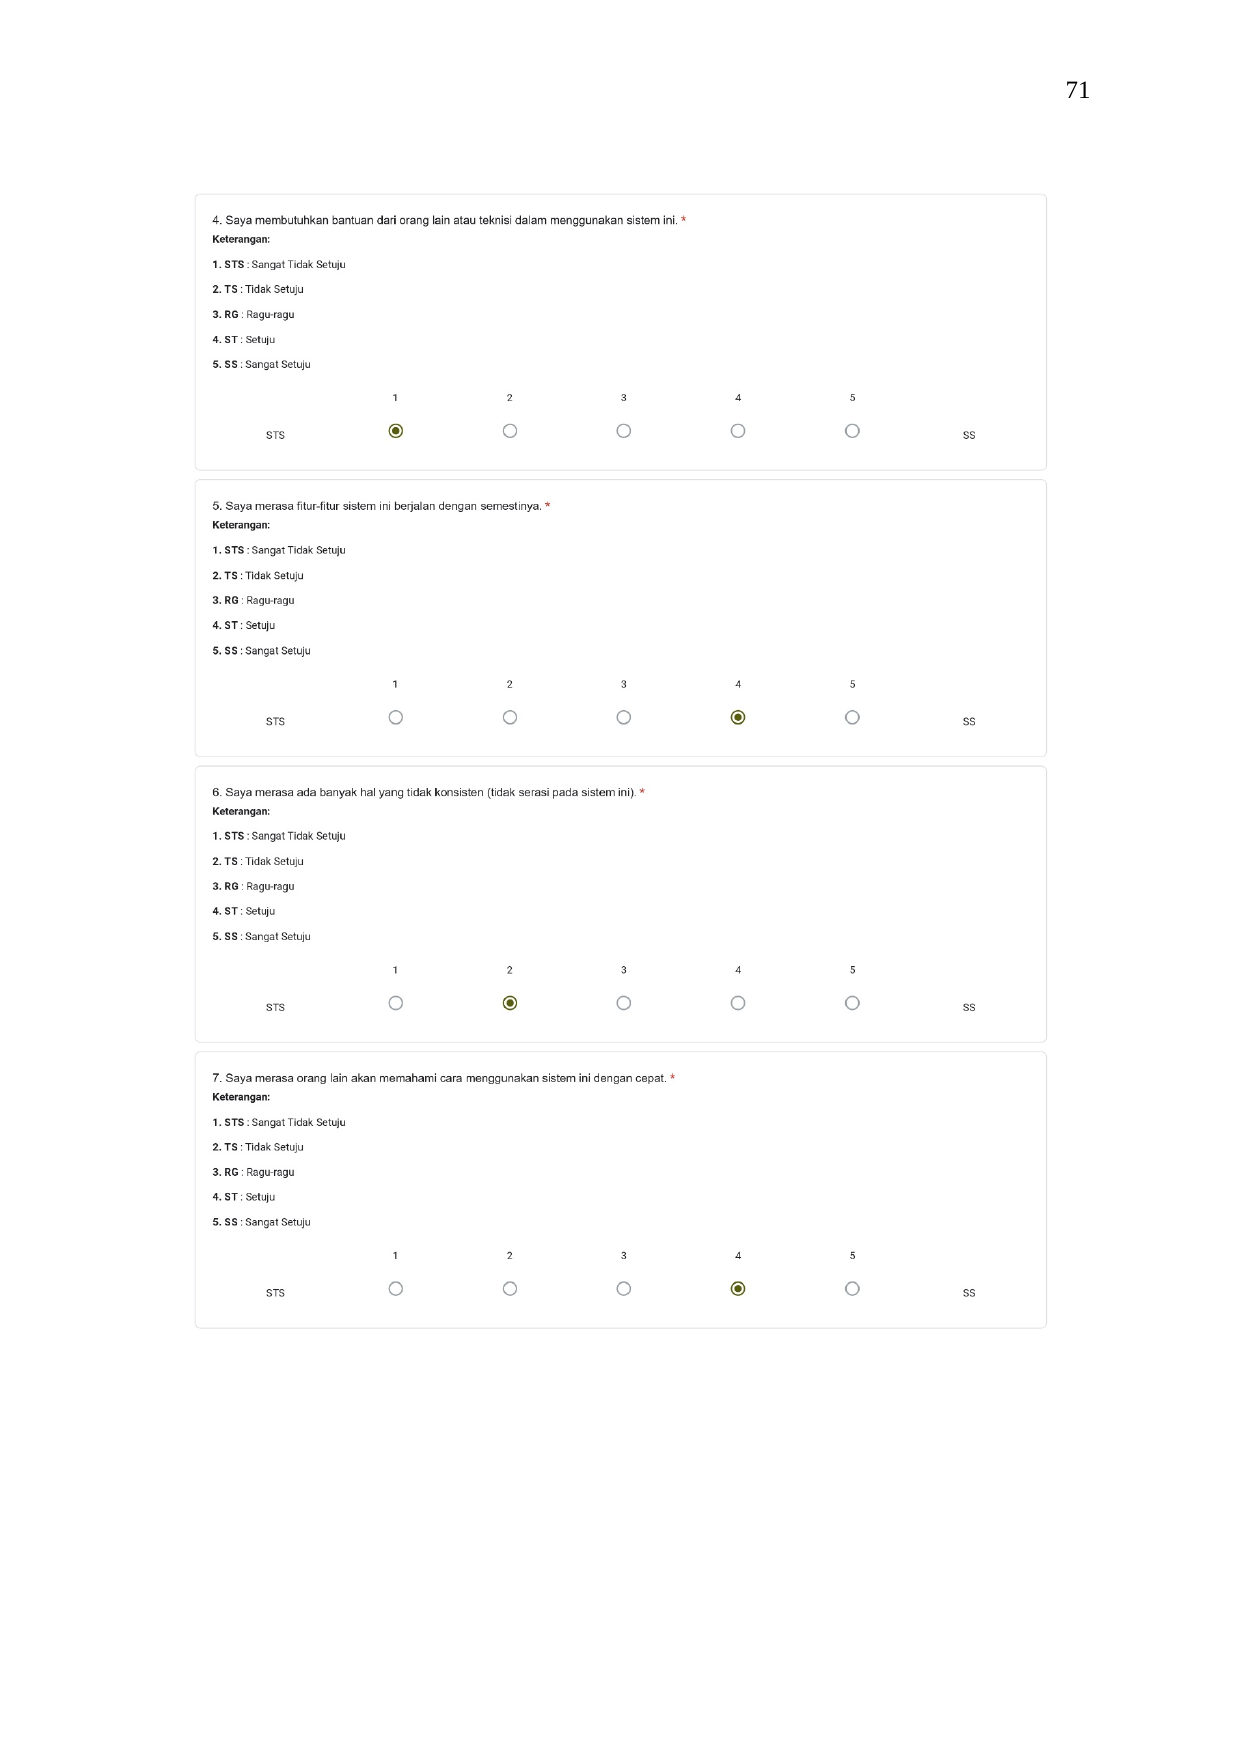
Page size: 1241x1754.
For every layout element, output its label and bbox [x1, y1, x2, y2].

picture [150, 150, 1090, 1480]
